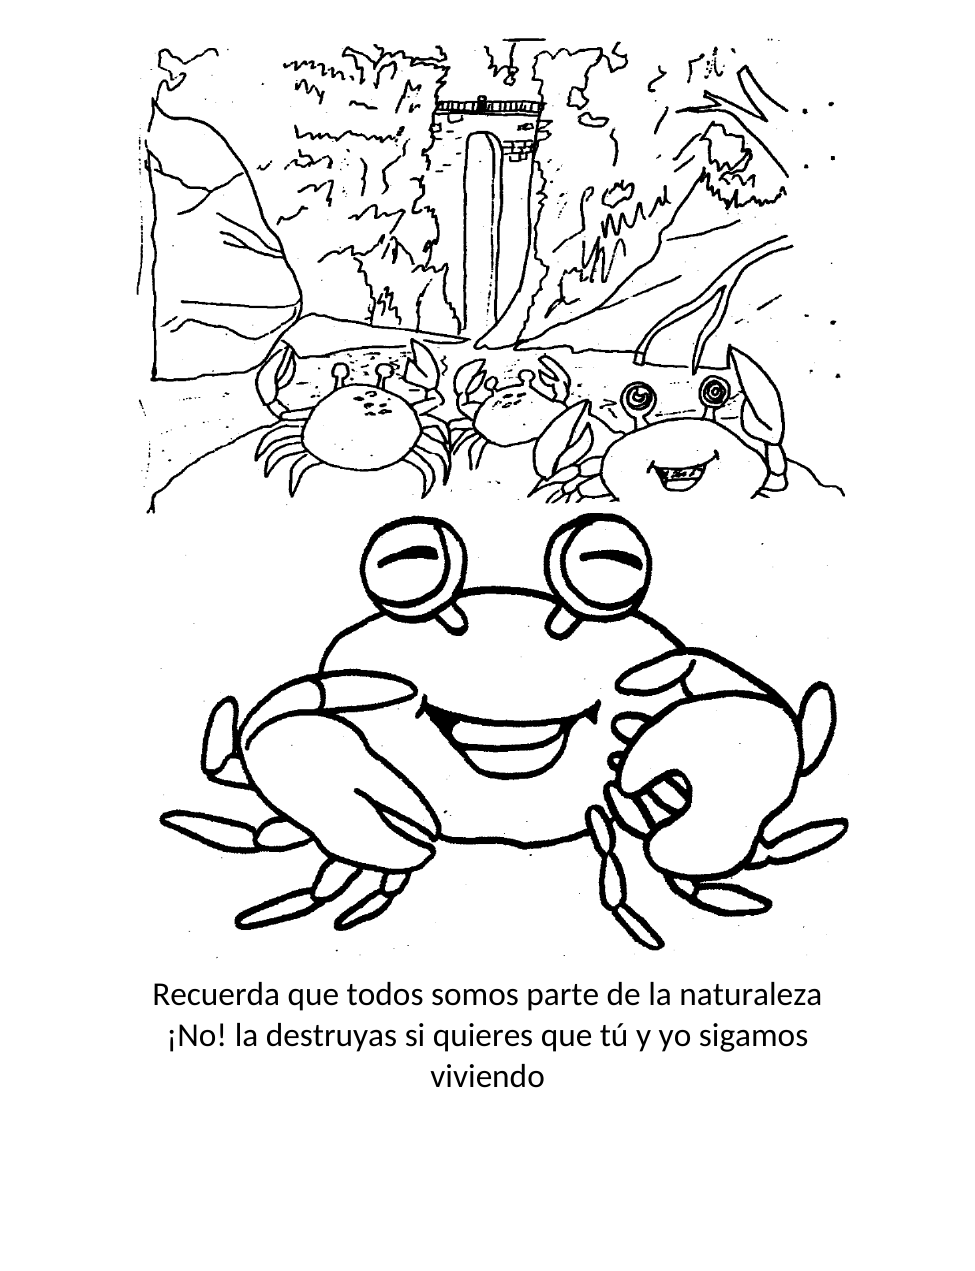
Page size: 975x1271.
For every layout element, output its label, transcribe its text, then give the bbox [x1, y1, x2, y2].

text Recuerda que todos somos parte de la naturaleza ¡No! la destruyas si quieres que tú y yo sigamos viviendo [118, 973, 857, 1096]
picture [99, 10, 877, 966]
